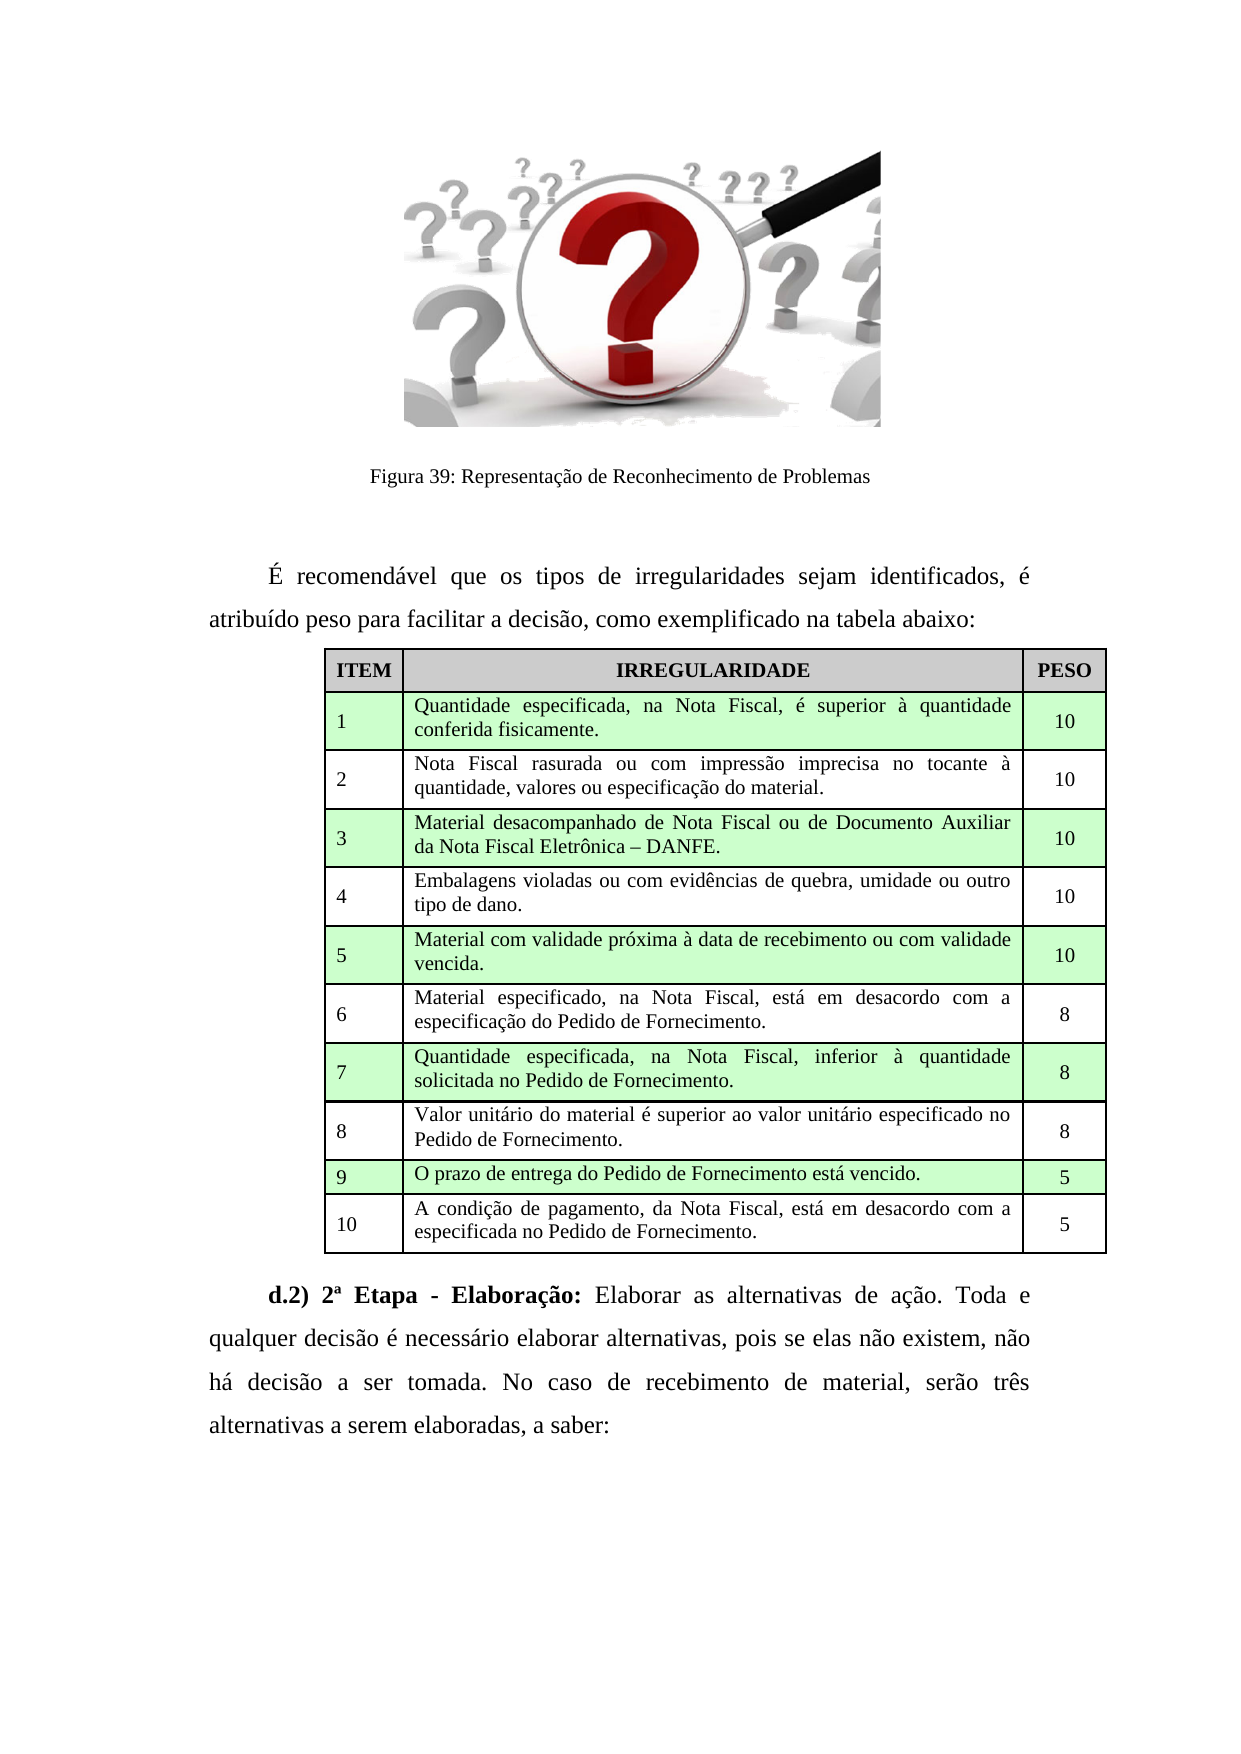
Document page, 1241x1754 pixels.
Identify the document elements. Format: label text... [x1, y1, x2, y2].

table_cell 4 [326, 868, 402, 925]
table_cell Quantidade especificada, na Nota Fiscal, é superior à quantidade conferida fisicamente. [404, 693, 1022, 749]
table_cell Material desacompanhado de Nota Fiscal ou de Documento Auxiliar da Nota Fiscal Eletrônica – DANFE. [404, 810, 1022, 866]
table_cell 3 [326, 810, 402, 866]
table_cell 2 [326, 751, 402, 808]
text d.2) 2ª Etapa - Elaboração: Elaborar as alternativas de ação. Toda e qualquer decisão é necessário elaborar alternativas, pois se elas não existem, não há decisão a ser tomada. No caso de recebimento de material, serão três alternativas a serem elaboradas, a saber: [209, 1280, 1031, 1438]
table_cell O prazo de entrega do Pedido de Fornecimento está vencido. [404, 1161, 1022, 1193]
table_header ITEM [326, 650, 402, 691]
table_cell 10 [1024, 751, 1105, 808]
table_cell Material com validade próxima à data de recebimento ou com validade vencida. [404, 927, 1022, 983]
table_cell 7 [326, 1044, 402, 1100]
table_cell 10 [326, 1195, 402, 1252]
table_cell 10 [1024, 693, 1105, 749]
table_header PESO [1024, 650, 1105, 691]
table_cell 8 [326, 1103, 402, 1159]
table_cell 8 [1024, 985, 1105, 1042]
table_header IRREGULARIDADE [404, 650, 1022, 691]
table_cell 10 [1024, 868, 1105, 925]
table_cell Material especificado, na Nota Fiscal, está em desacordo com a especificação do Pedido de Fornecimento. [404, 985, 1022, 1042]
table_cell 8 [1024, 1103, 1105, 1159]
table_cell Embalagens violadas ou com evidências de quebra, umidade ou outro tipo de dano. [404, 868, 1022, 925]
table_cell Valor unitário do material é superior ao valor unitário especificado no Pedido de Fornecimento. [404, 1103, 1022, 1159]
table_cell 10 [1024, 927, 1105, 983]
table_cell Nota Fiscal rasurada ou com impressão imprecisa no tocante à quantidade, valores ou especificação do material. [404, 751, 1022, 808]
table_cell 1 [326, 693, 402, 749]
table_cell 5 [326, 927, 402, 983]
table_cell 6 [326, 985, 402, 1042]
table_cell A condição de pagamento, da Nota Fiscal, está em desacordo com a especificada no Pedido de Fornecimento. [404, 1195, 1022, 1252]
table_cell 10 [1024, 810, 1105, 866]
table_cell 8 [1024, 1044, 1105, 1100]
picture [403, 150, 881, 427]
table_cell 5 [1024, 1161, 1105, 1193]
table_cell 9 [326, 1161, 402, 1193]
text É recomendável que os tipos de irregularidades sejam identificados, é atribuído peso para facilitar a decisão, como exemplificado na tabela abaixo: [209, 561, 1031, 633]
table_cell 5 [1024, 1195, 1105, 1252]
table_cell Quantidade especificada, na Nota Fiscal, inferior à quantidade solicitada no Pedido de Fornecimento. [404, 1044, 1022, 1100]
text Figura 39: Representação de Reconhecimento de Problemas [150, 464, 1090, 488]
